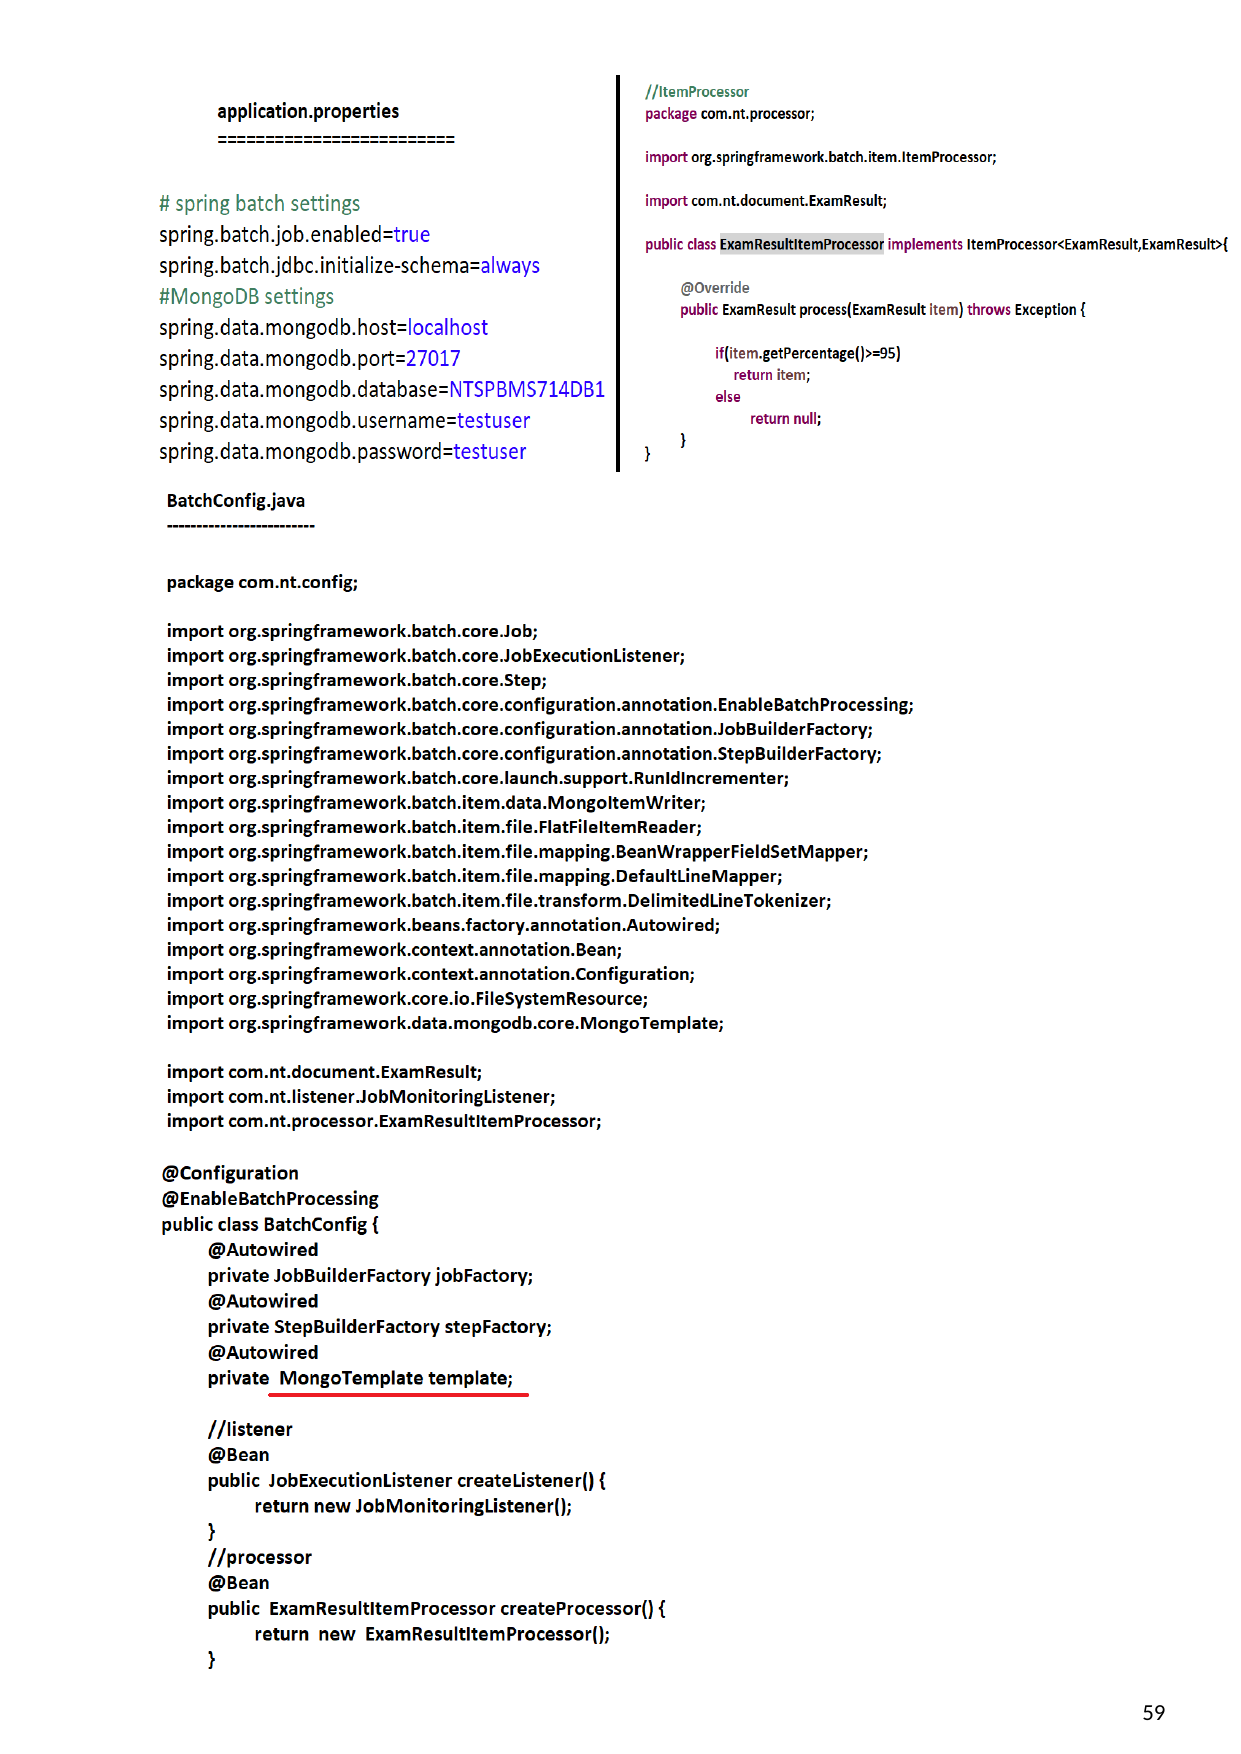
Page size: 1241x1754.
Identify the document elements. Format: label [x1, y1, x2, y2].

picture [150, 1159, 693, 1675]
picture [150, 490, 922, 1141]
picture [150, 75, 1237, 472]
